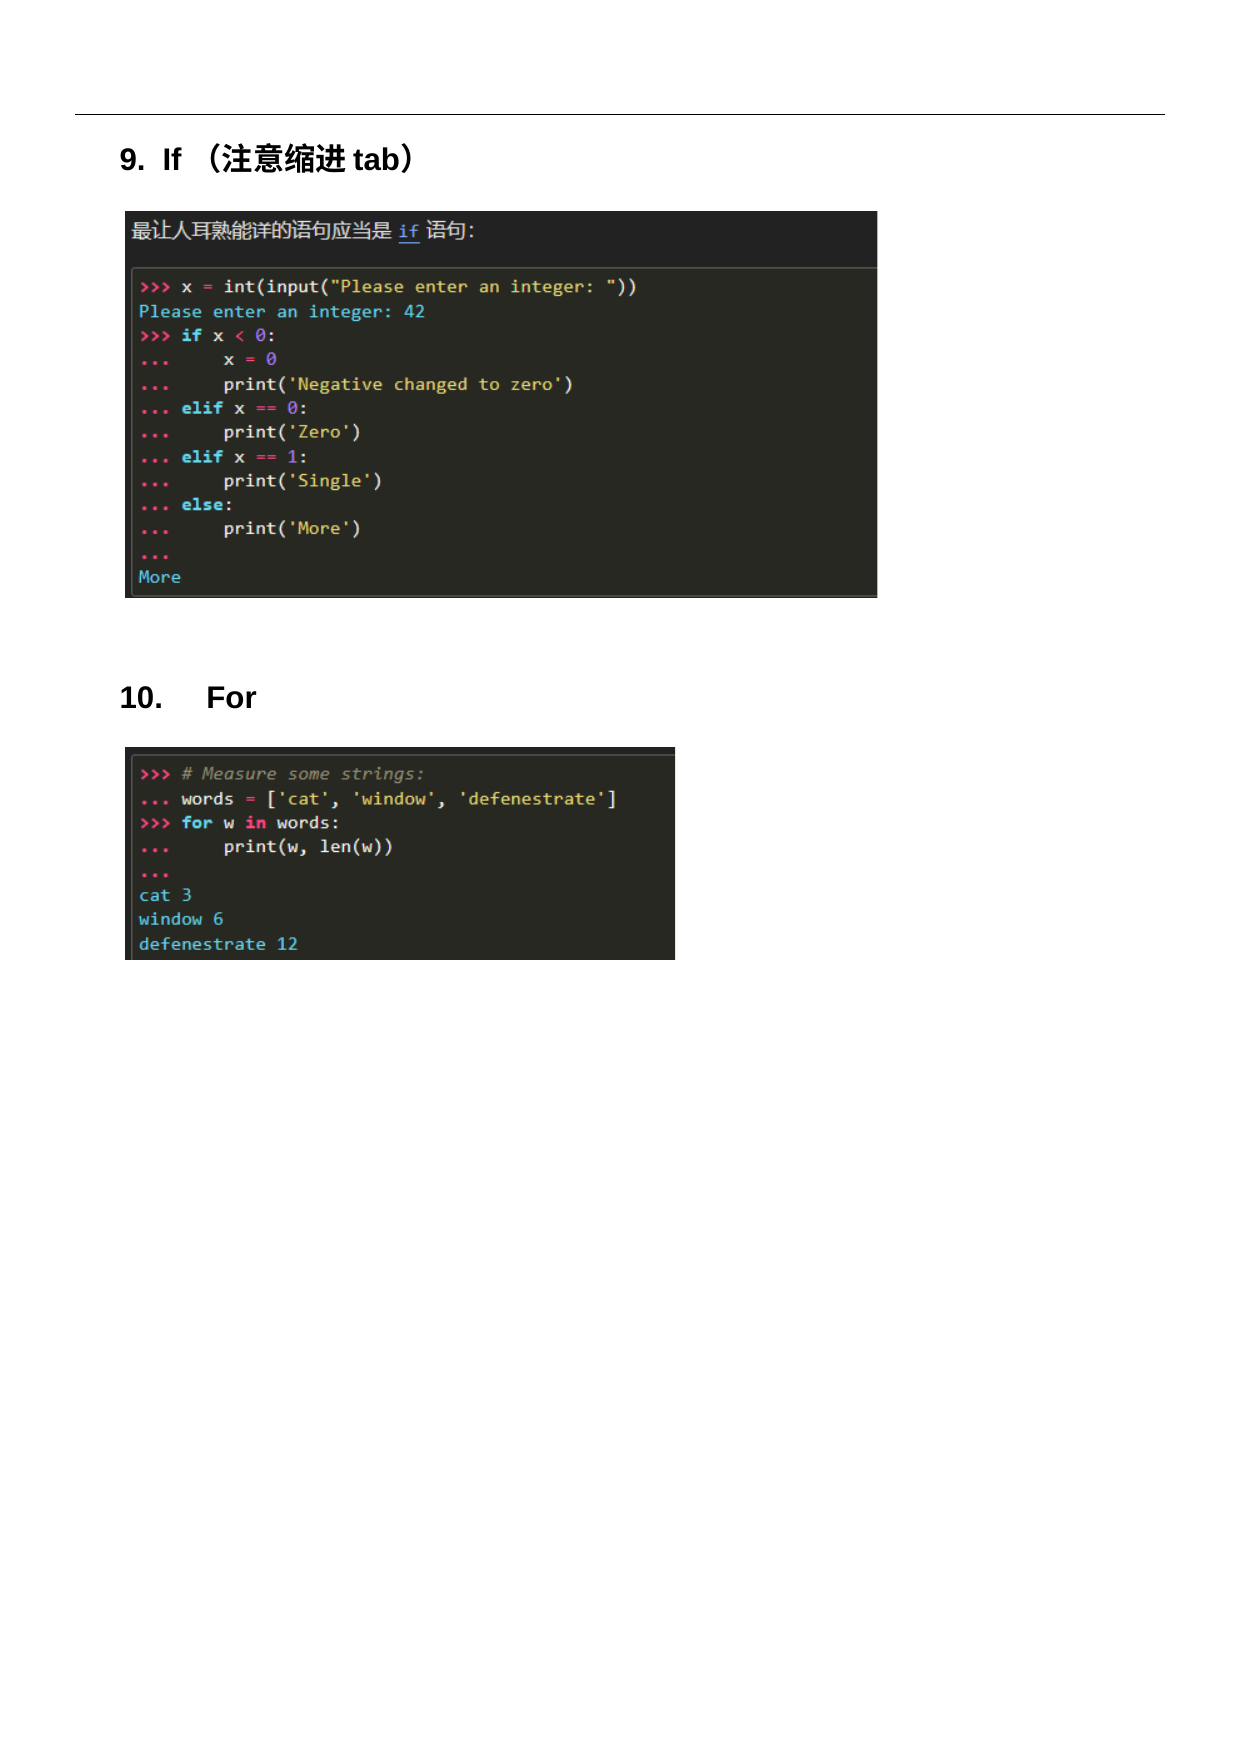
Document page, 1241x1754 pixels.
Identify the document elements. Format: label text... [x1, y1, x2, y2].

subtitle If （注意缩进tab） [119, 124, 1165, 189]
subtitle For [119, 664, 1165, 729]
